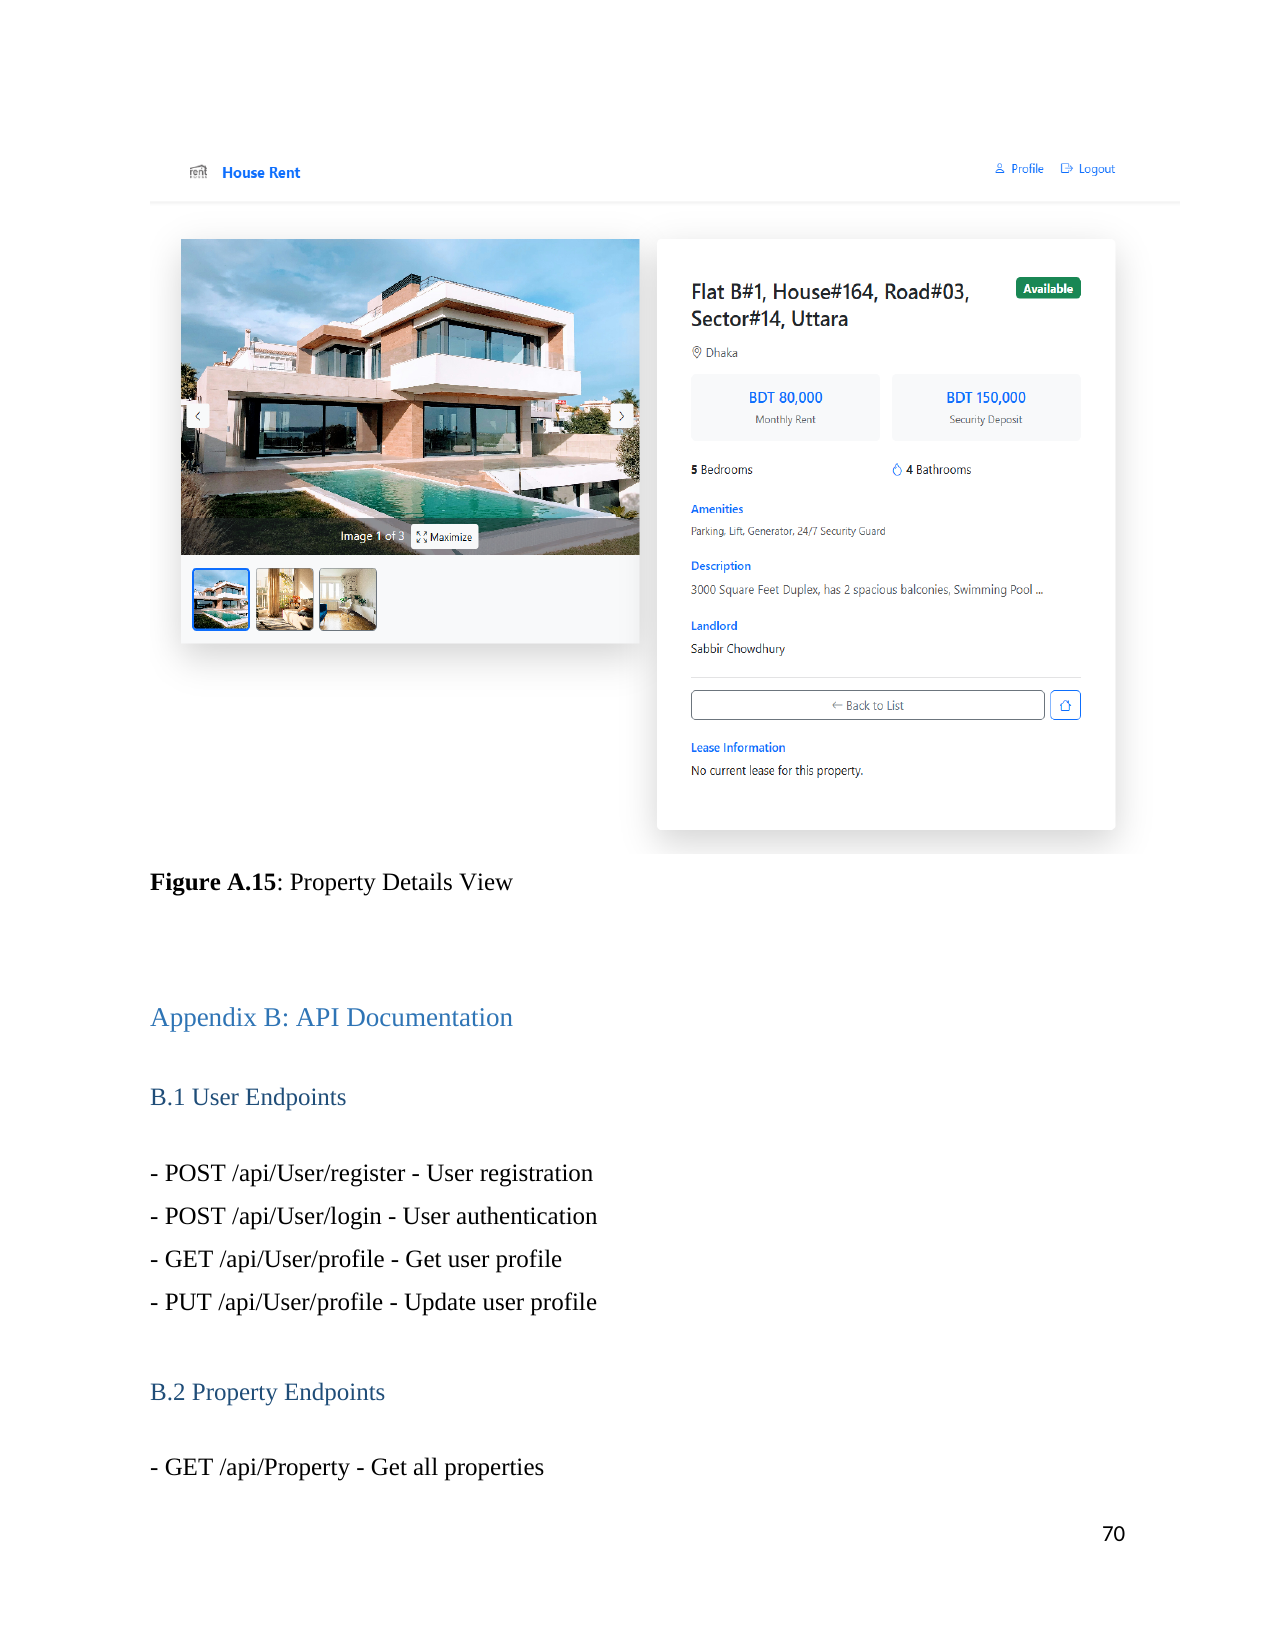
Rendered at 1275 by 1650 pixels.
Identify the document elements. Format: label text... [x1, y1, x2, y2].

text - PUT /api/User/profile - Update user profile [150, 1287, 1125, 1316]
text Figure A.15: Property Details View [150, 867, 1125, 896]
text - GET /api/User/profile - Get user profile [150, 1244, 1125, 1273]
subtitle Appendix B: API Documentation [150, 1001, 1125, 1032]
subtitle B.2 Property Endpoints [150, 1377, 1125, 1406]
text - POST /api/User/register - User registration [150, 1158, 1125, 1186]
subtitle B.1 User Endpoints [150, 1082, 1125, 1110]
text - GET /api/Property - Get all properties [150, 1452, 1125, 1480]
text - POST /api/User/login - User authentication [150, 1201, 1125, 1229]
picture [150, 150, 1180, 854]
